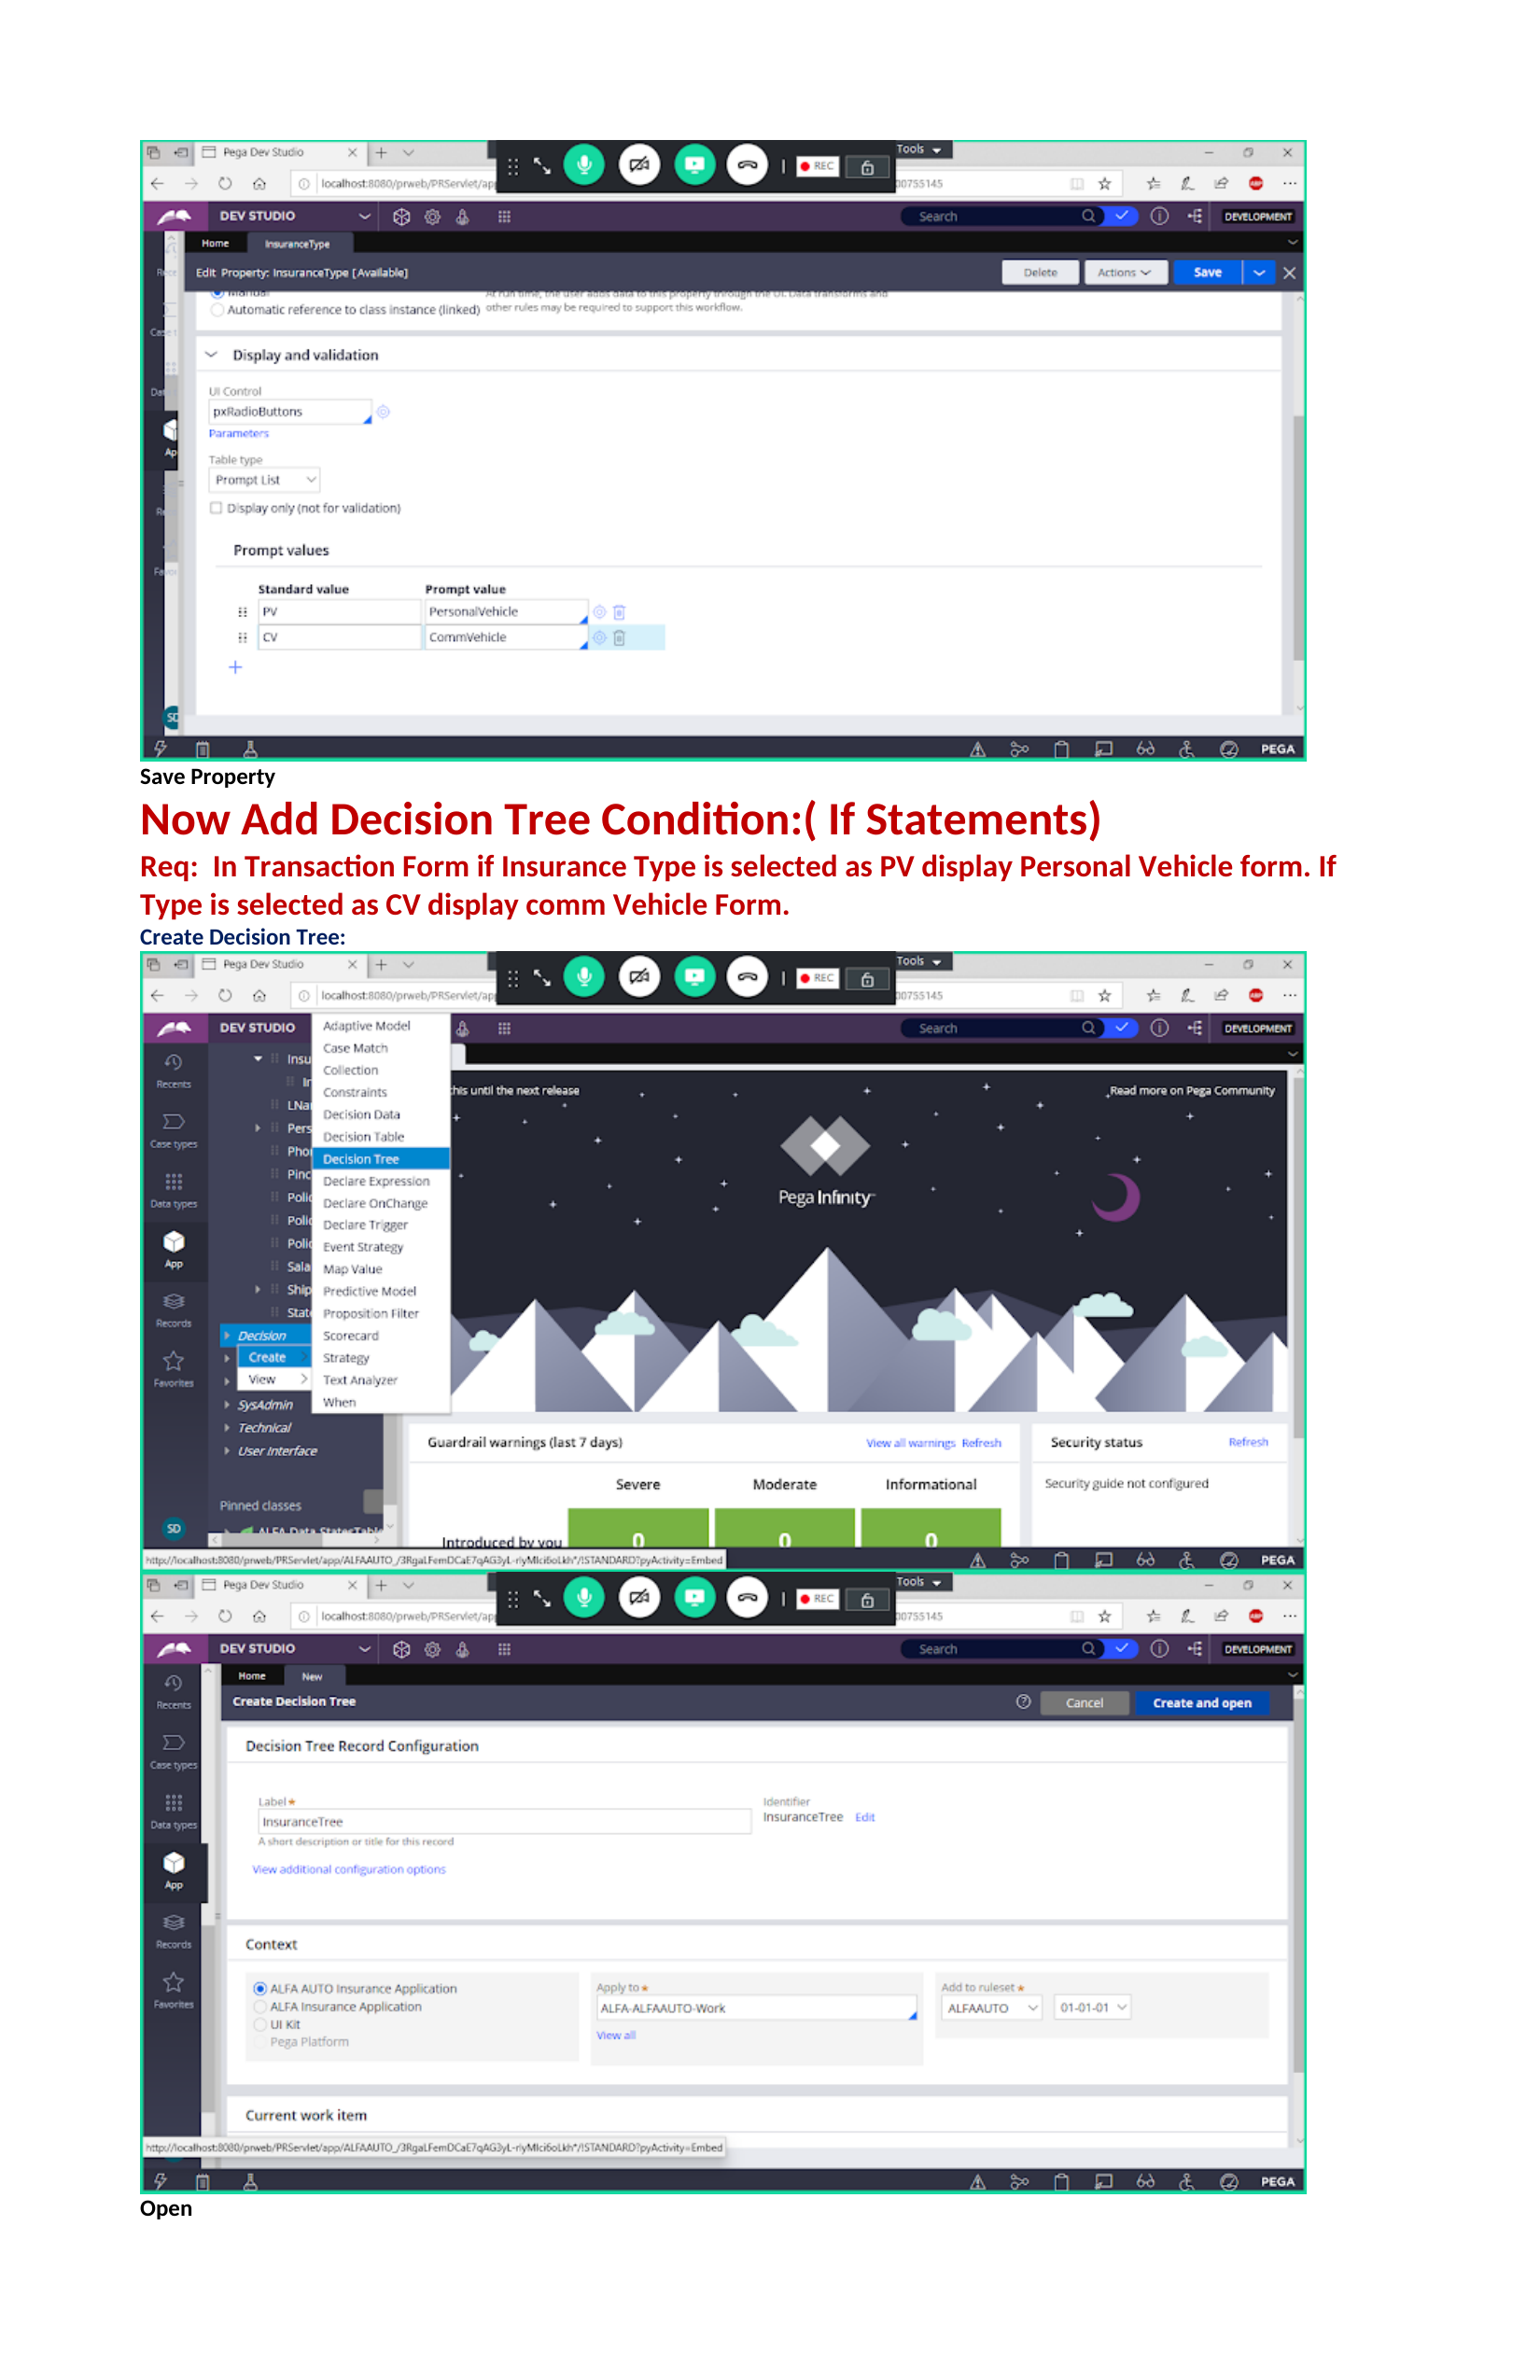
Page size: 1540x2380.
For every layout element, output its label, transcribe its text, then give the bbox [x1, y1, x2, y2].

text Req: In Transaction Form if Insurance Type is selected as PV display Personal Vehicle form. If Type is selected as CV display comm Vehicle Form. [140, 847, 1400, 923]
picture [140, 951, 1307, 2194]
text Open [140, 2193, 1400, 2222]
text Save Property [140, 762, 1400, 790]
text Create Decision Tree: [140, 923, 1400, 951]
text Now Add Decision Tree Condition:( If Statements) [140, 790, 1400, 847]
picture [140, 140, 1307, 762]
